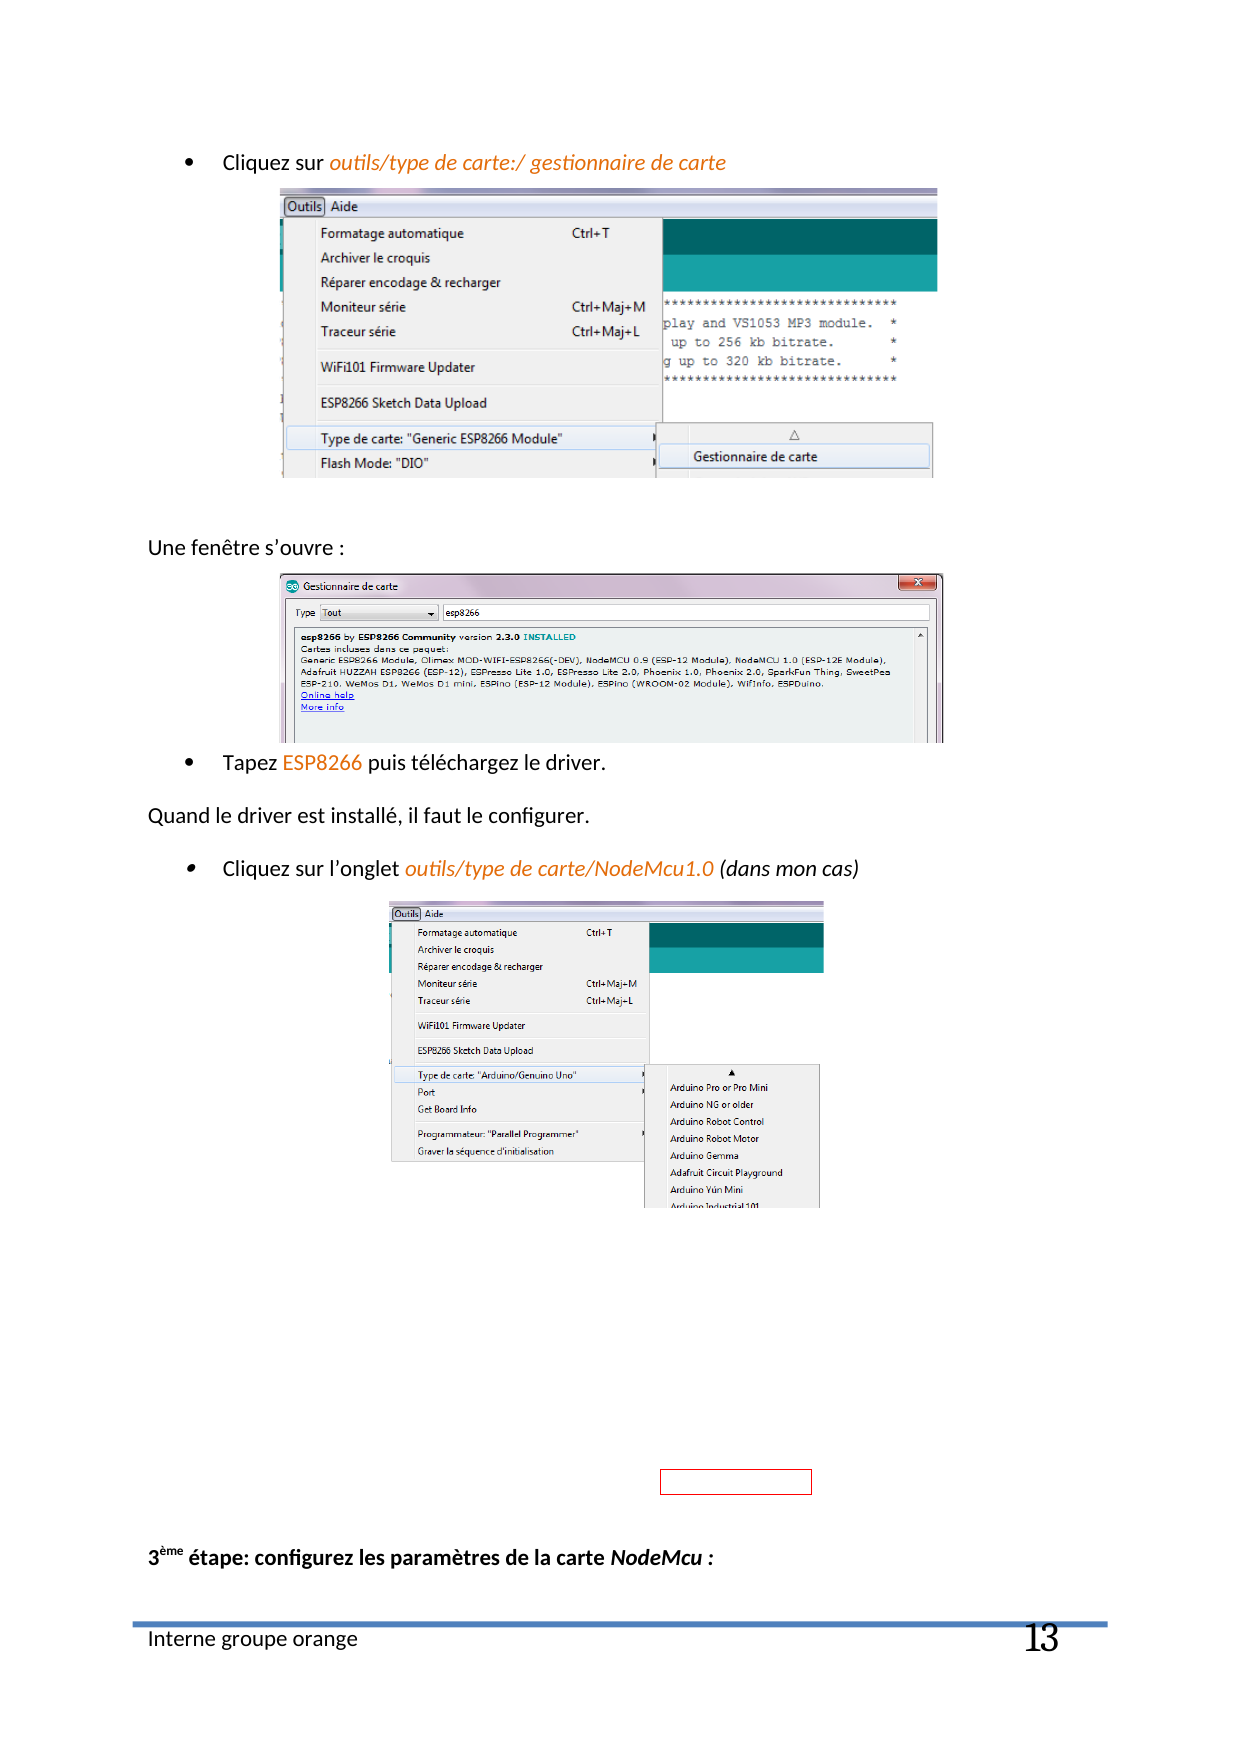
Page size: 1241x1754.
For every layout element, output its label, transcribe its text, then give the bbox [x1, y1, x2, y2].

list Tapez ESP8266 puis téléchargez le driver. [185, 748, 1093, 776]
list Cliquez sur outils/type de carte:/ gestionnaire de carte [185, 148, 1093, 176]
text Quand le driver est installé, il faut le configurer. [148, 801, 1093, 829]
text 3ème étape: configurez les paramètres de la carte NodeMcu : [148, 1543, 1093, 1571]
picture [389, 901, 824, 1209]
picture [279, 573, 944, 743]
text Une fenêtre s’ouvre : [148, 533, 1093, 561]
list Cliquez sur l’onglet outils/type de carte/NodeMcu1.0 (dans mon cas) [185, 854, 1093, 882]
picture [279, 188, 938, 478]
